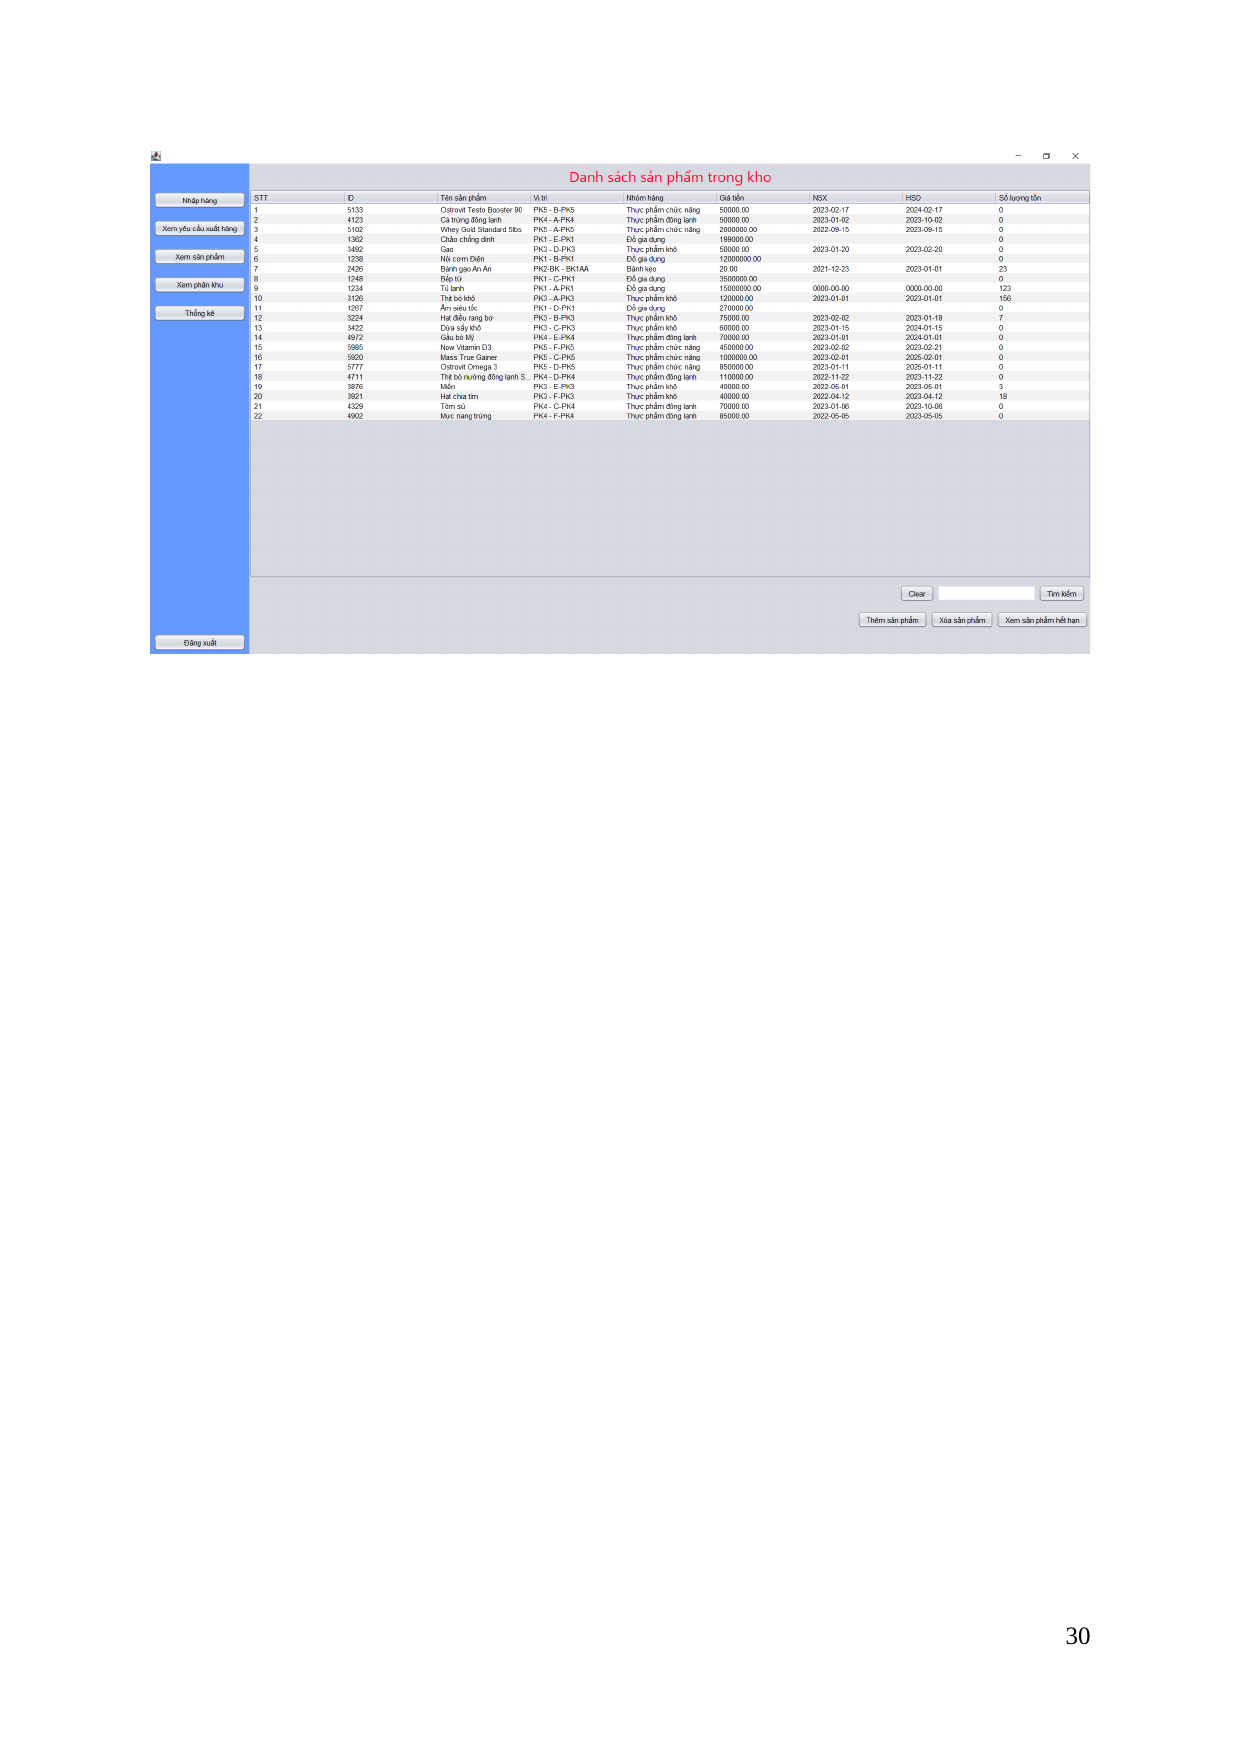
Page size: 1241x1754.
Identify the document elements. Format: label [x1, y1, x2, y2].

picture [150, 150, 1091, 654]
